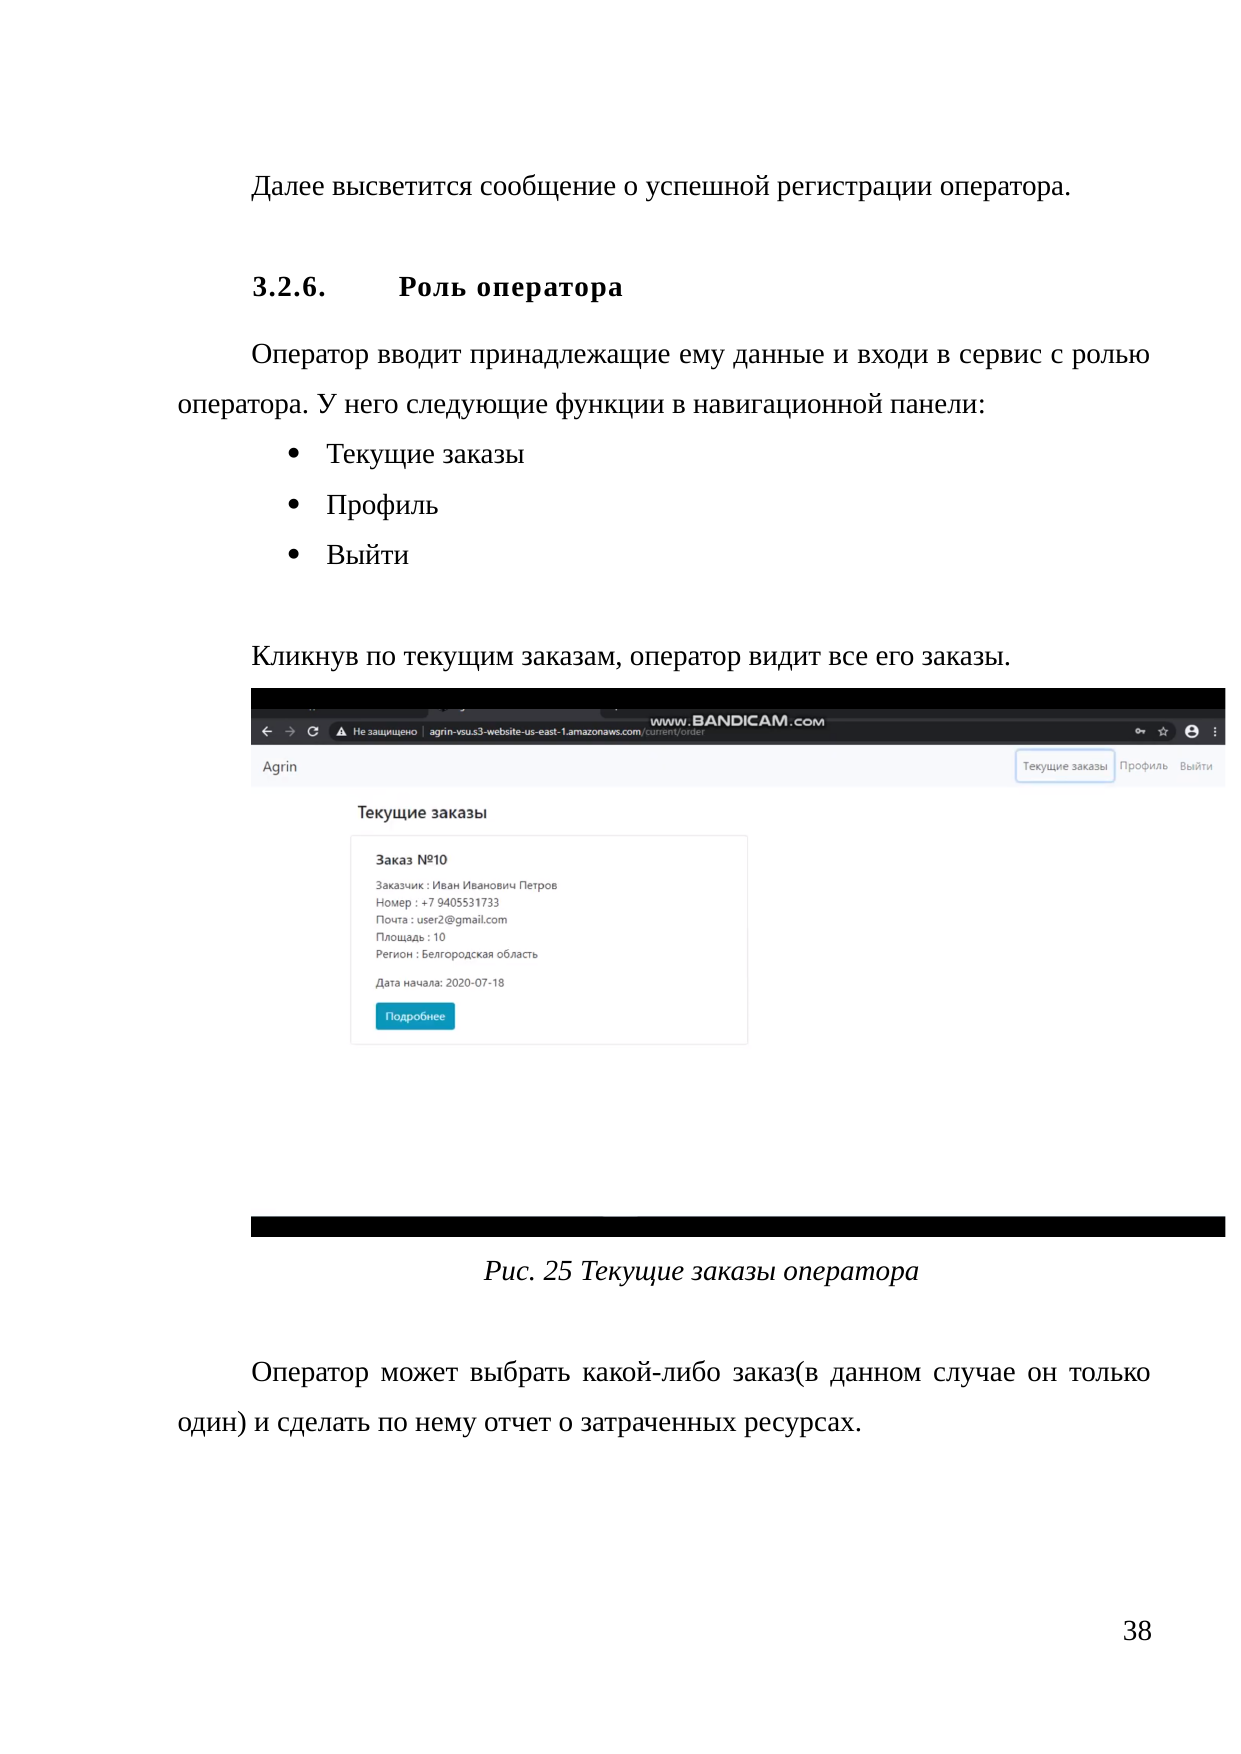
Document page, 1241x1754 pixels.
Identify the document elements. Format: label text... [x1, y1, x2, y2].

text Далее высветится сообщение о успешной регистрации оператора. [177, 168, 1152, 202]
list Выйти [288, 537, 1152, 571]
picture [251, 688, 1226, 1237]
text Кликнув по текущим заказам, оператор видит все его заказы. [177, 638, 1152, 672]
list Профиль [288, 487, 1152, 521]
text Оператор вводит принадлежащие ему данные и входи в сервис с ролью оператора. У него следующие функции в навигационной панели: [177, 336, 1152, 420]
subtitle Роль оператора [252, 269, 1152, 303]
text Рис. 25 Текущие заказы оператора [177, 1253, 1152, 1287]
text Оператор может выбрать какой-либо заказ(в данном случае он только один) и сделать по нему отчет о затраченных ресурсах. [177, 1354, 1152, 1438]
list Текущие заказы [288, 437, 1152, 470]
